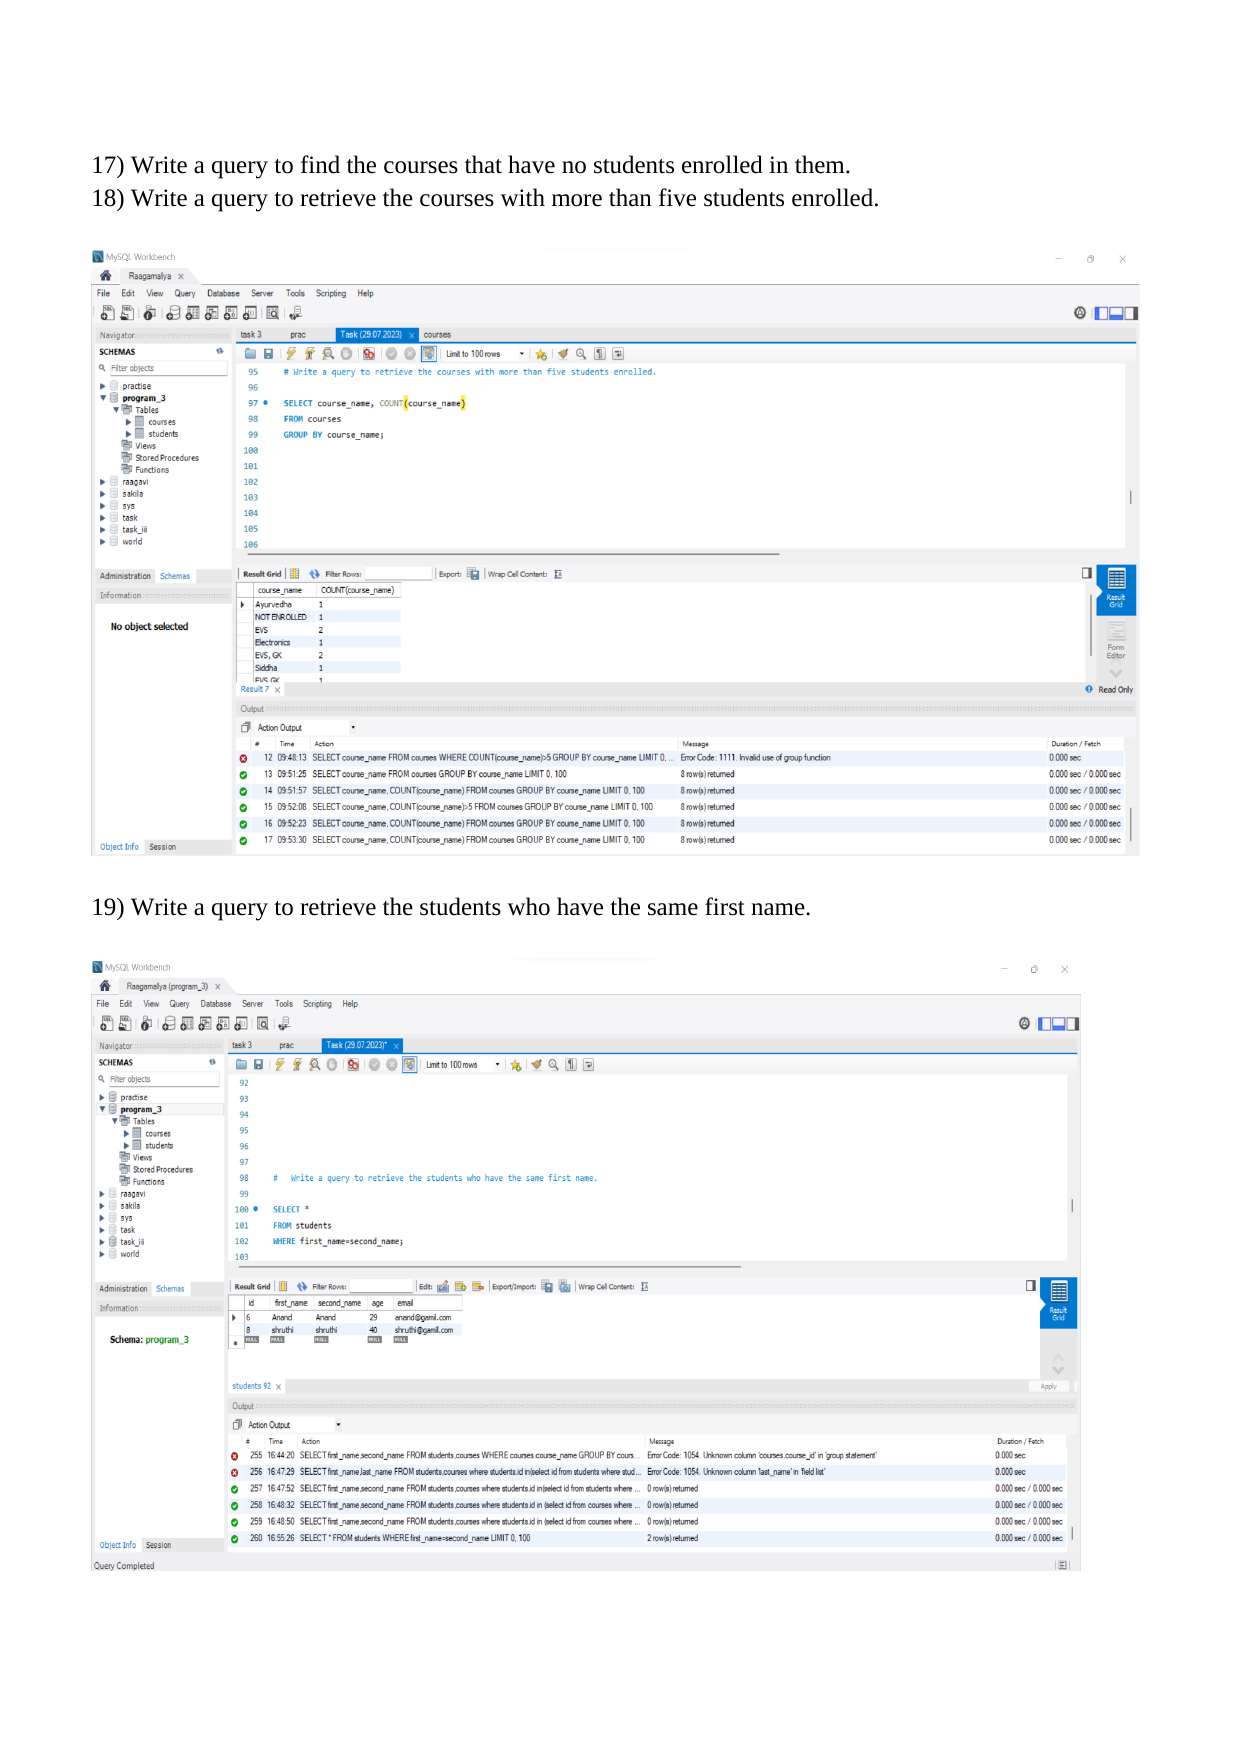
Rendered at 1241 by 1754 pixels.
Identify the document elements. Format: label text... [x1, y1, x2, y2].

text 18) Write a query to retrieve the courses with more than five students enrolled. [91, 183, 1153, 212]
picture [91, 958, 1081, 1571]
text 17) Write a query to find the courses that have no students enrolled in them. [91, 150, 1153, 179]
text 19) Write a query to retrieve the students who have the same first name. [91, 892, 1153, 921]
picture [91, 249, 1140, 856]
